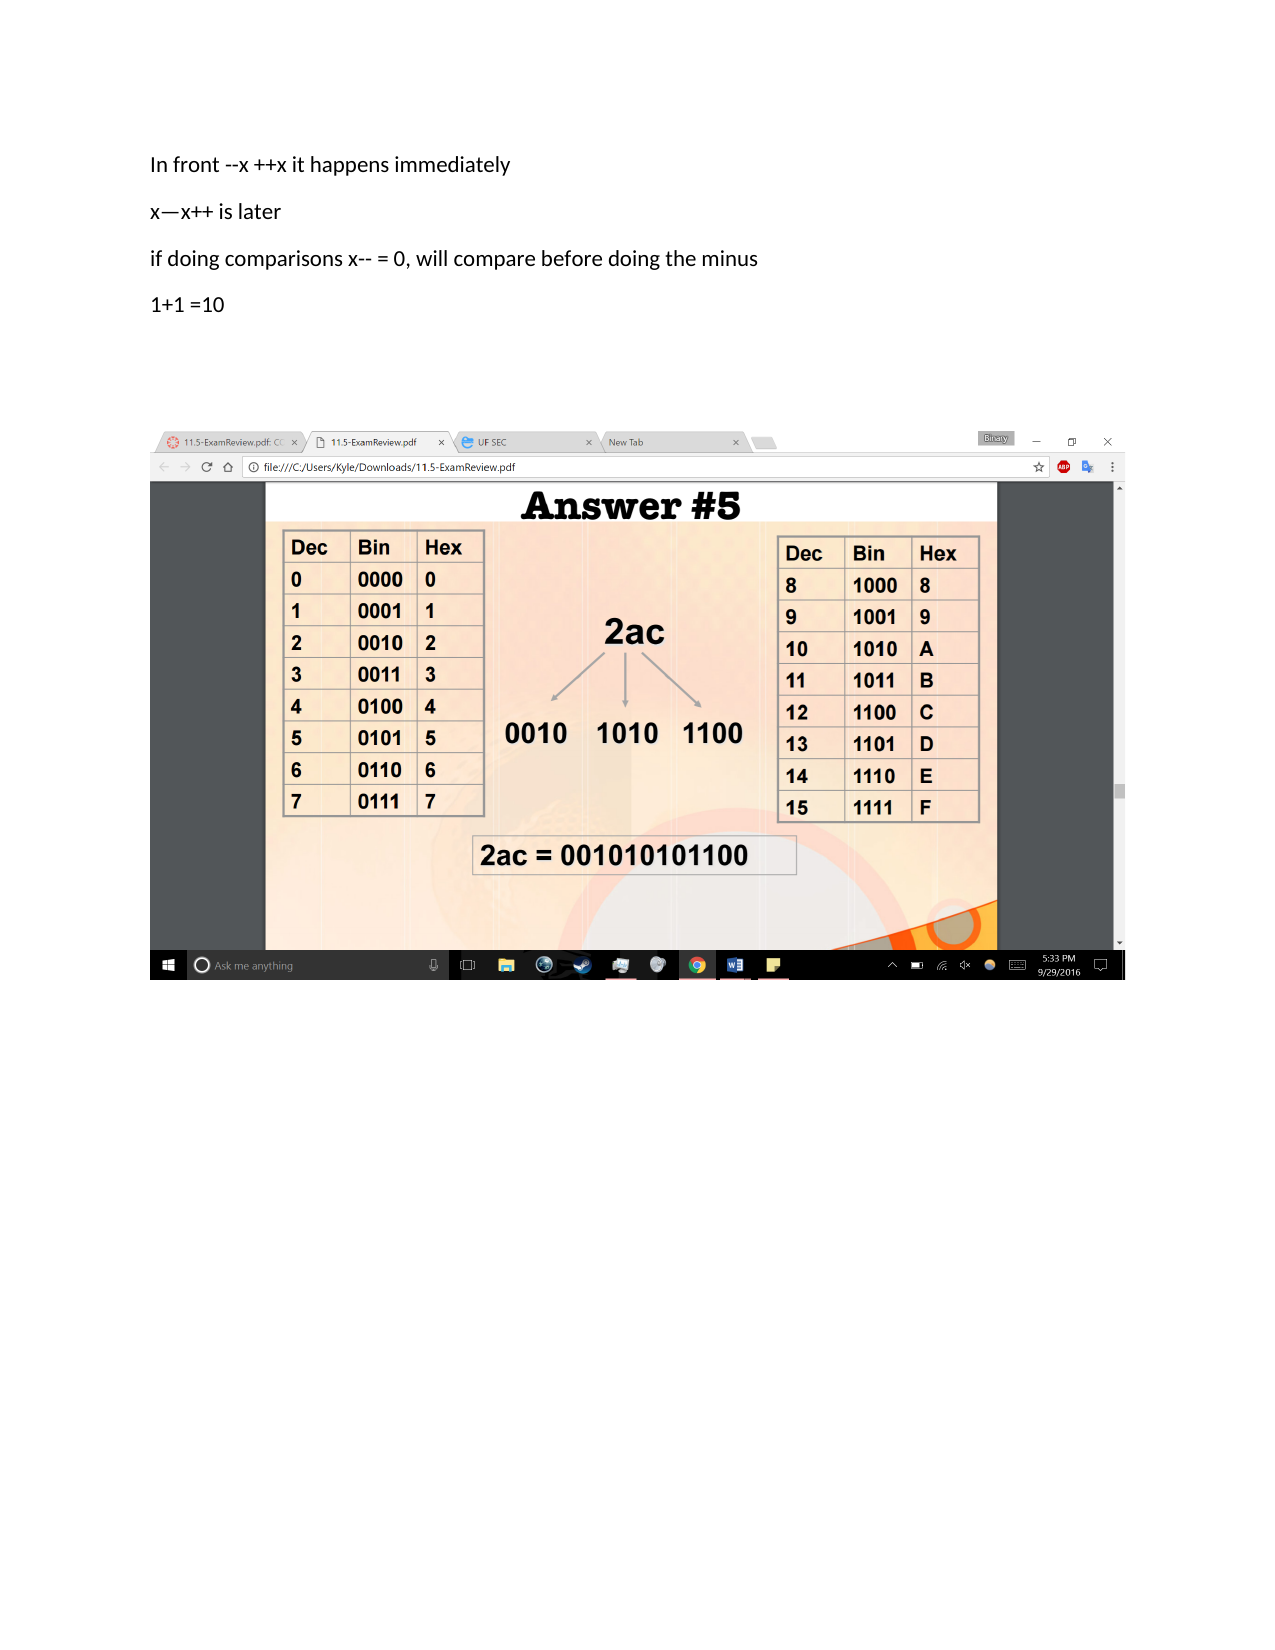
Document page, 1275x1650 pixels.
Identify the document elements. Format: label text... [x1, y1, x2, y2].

picture [150, 431, 1125, 980]
text if doing comparisons x-- = 0, will compare before doing the minus [150, 244, 1125, 272]
text In front --x ++x it happens immediately [150, 150, 1125, 178]
text x—x++ is later [150, 197, 1125, 225]
text 1+1 =10 [150, 291, 1125, 319]
